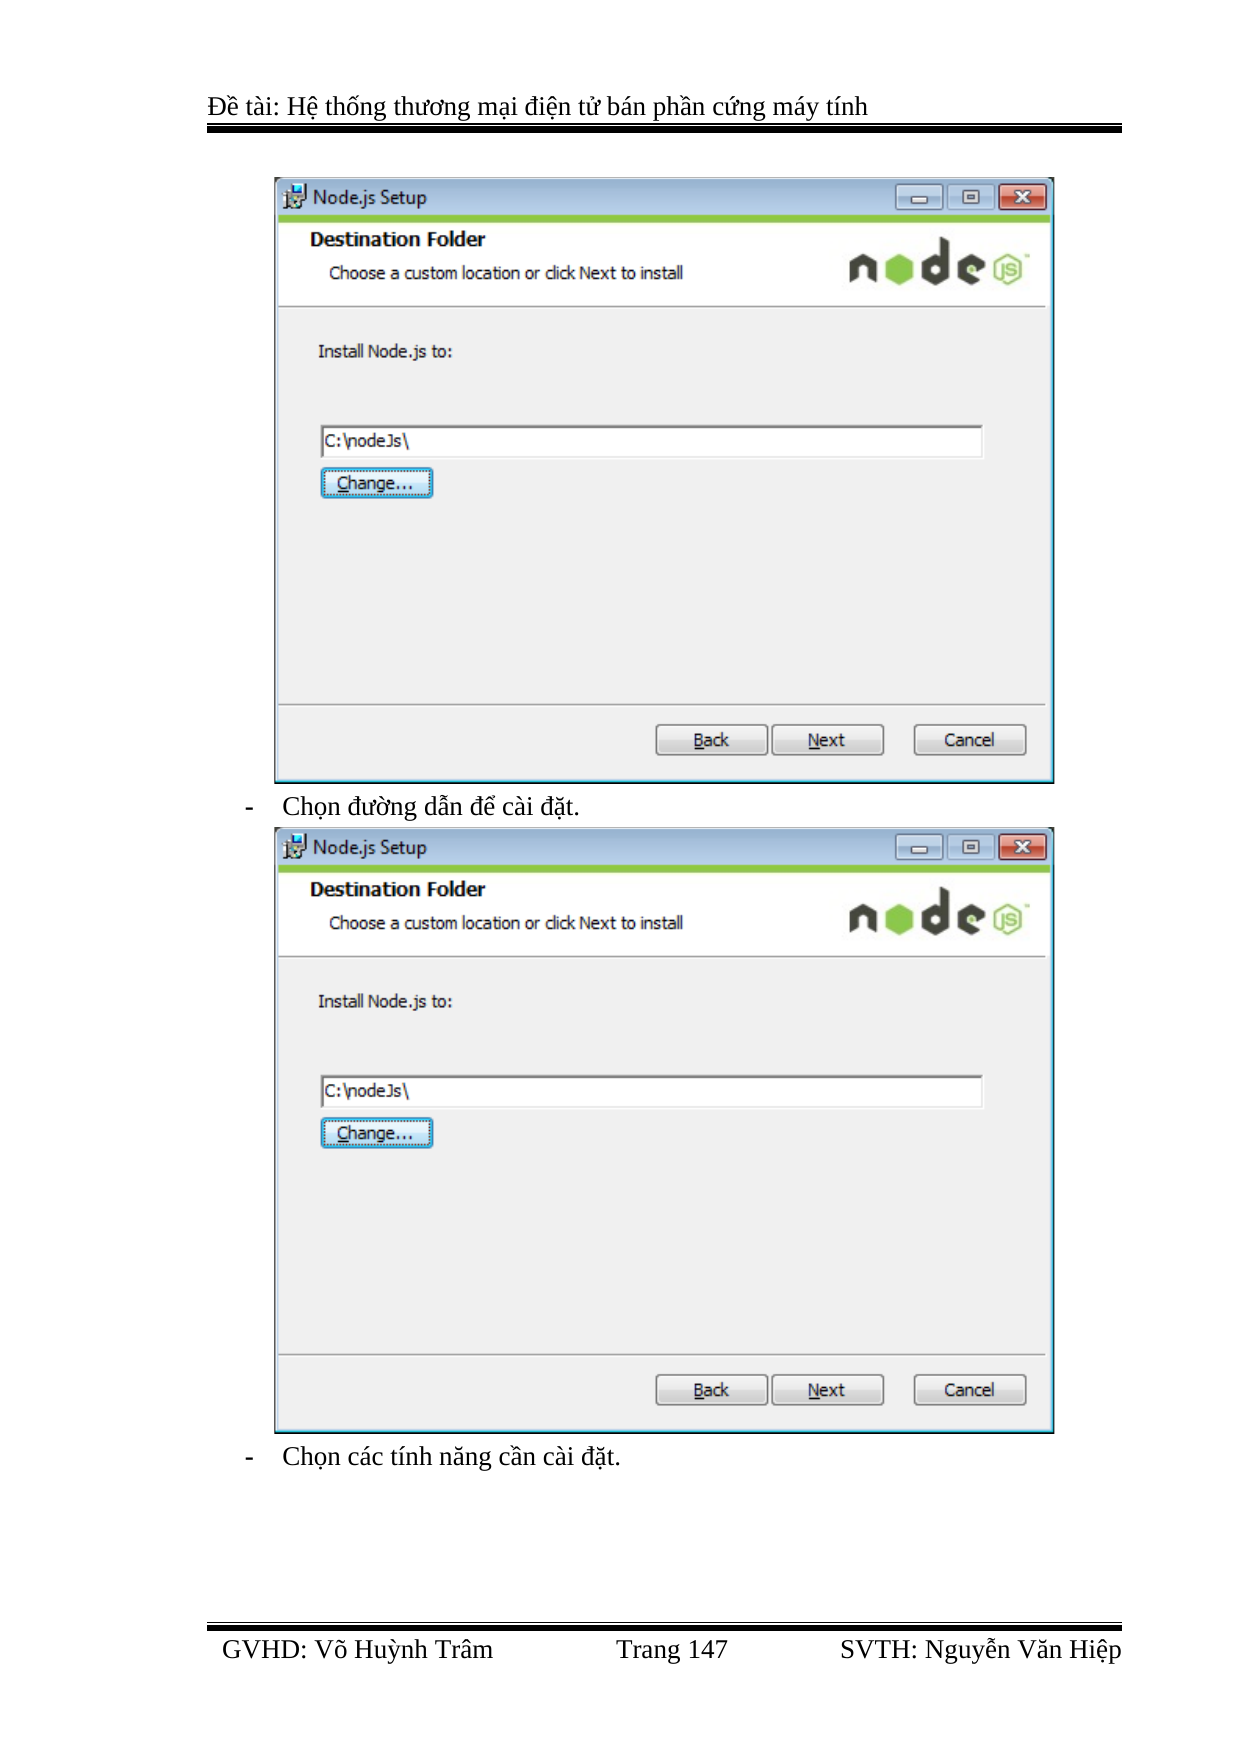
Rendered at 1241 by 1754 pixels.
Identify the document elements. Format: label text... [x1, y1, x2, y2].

picture [274, 177, 1055, 784]
list Chọn các tính năng cần cài đặt. [244, 1440, 1122, 1471]
picture [274, 827, 1055, 1434]
list Chọn đường dẫn để cài đặt. [244, 790, 1122, 821]
